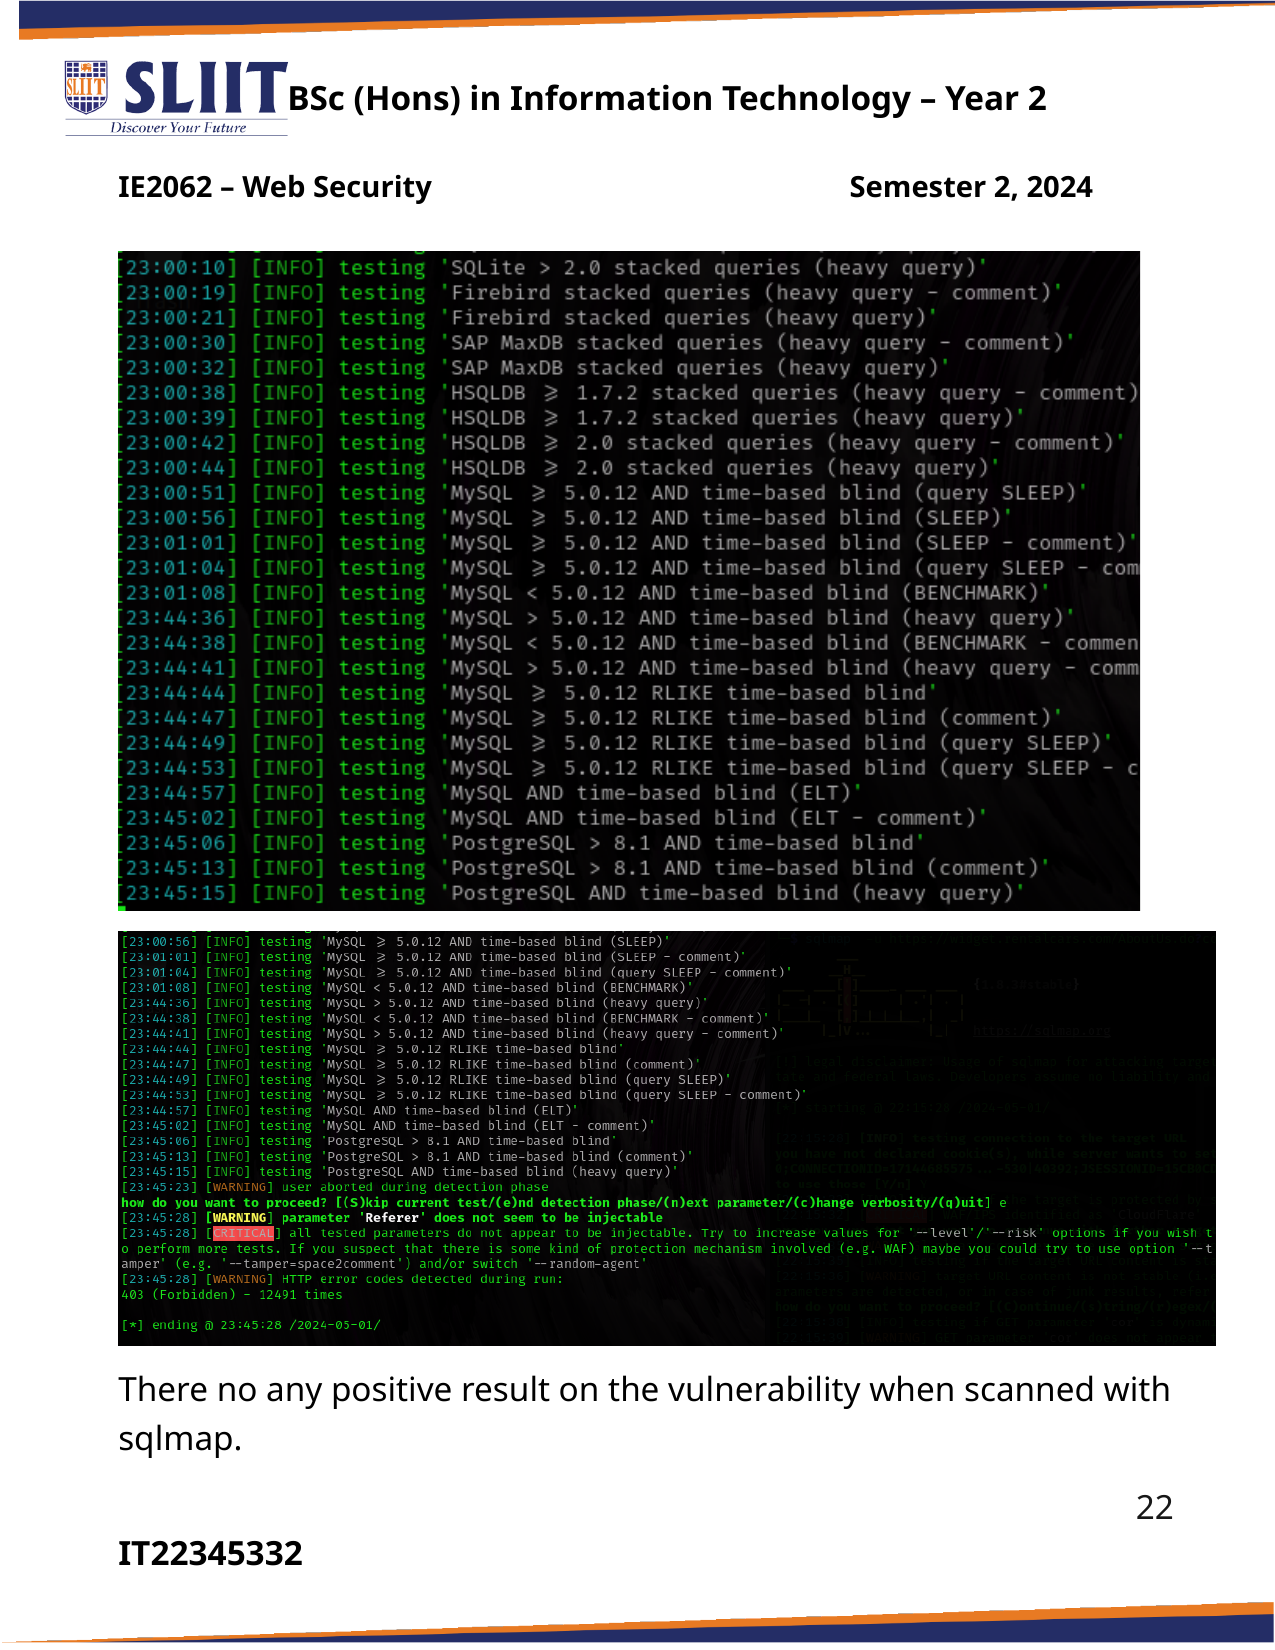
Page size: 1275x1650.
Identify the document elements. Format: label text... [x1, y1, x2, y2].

picture [118, 931, 1216, 1346]
text There no any positive result on the vulnerability when scanned with sqlmap. [118, 1365, 1216, 1460]
picture [20, 1, 1275, 44]
picture [118, 251, 1141, 911]
picture [62, 57, 291, 137]
